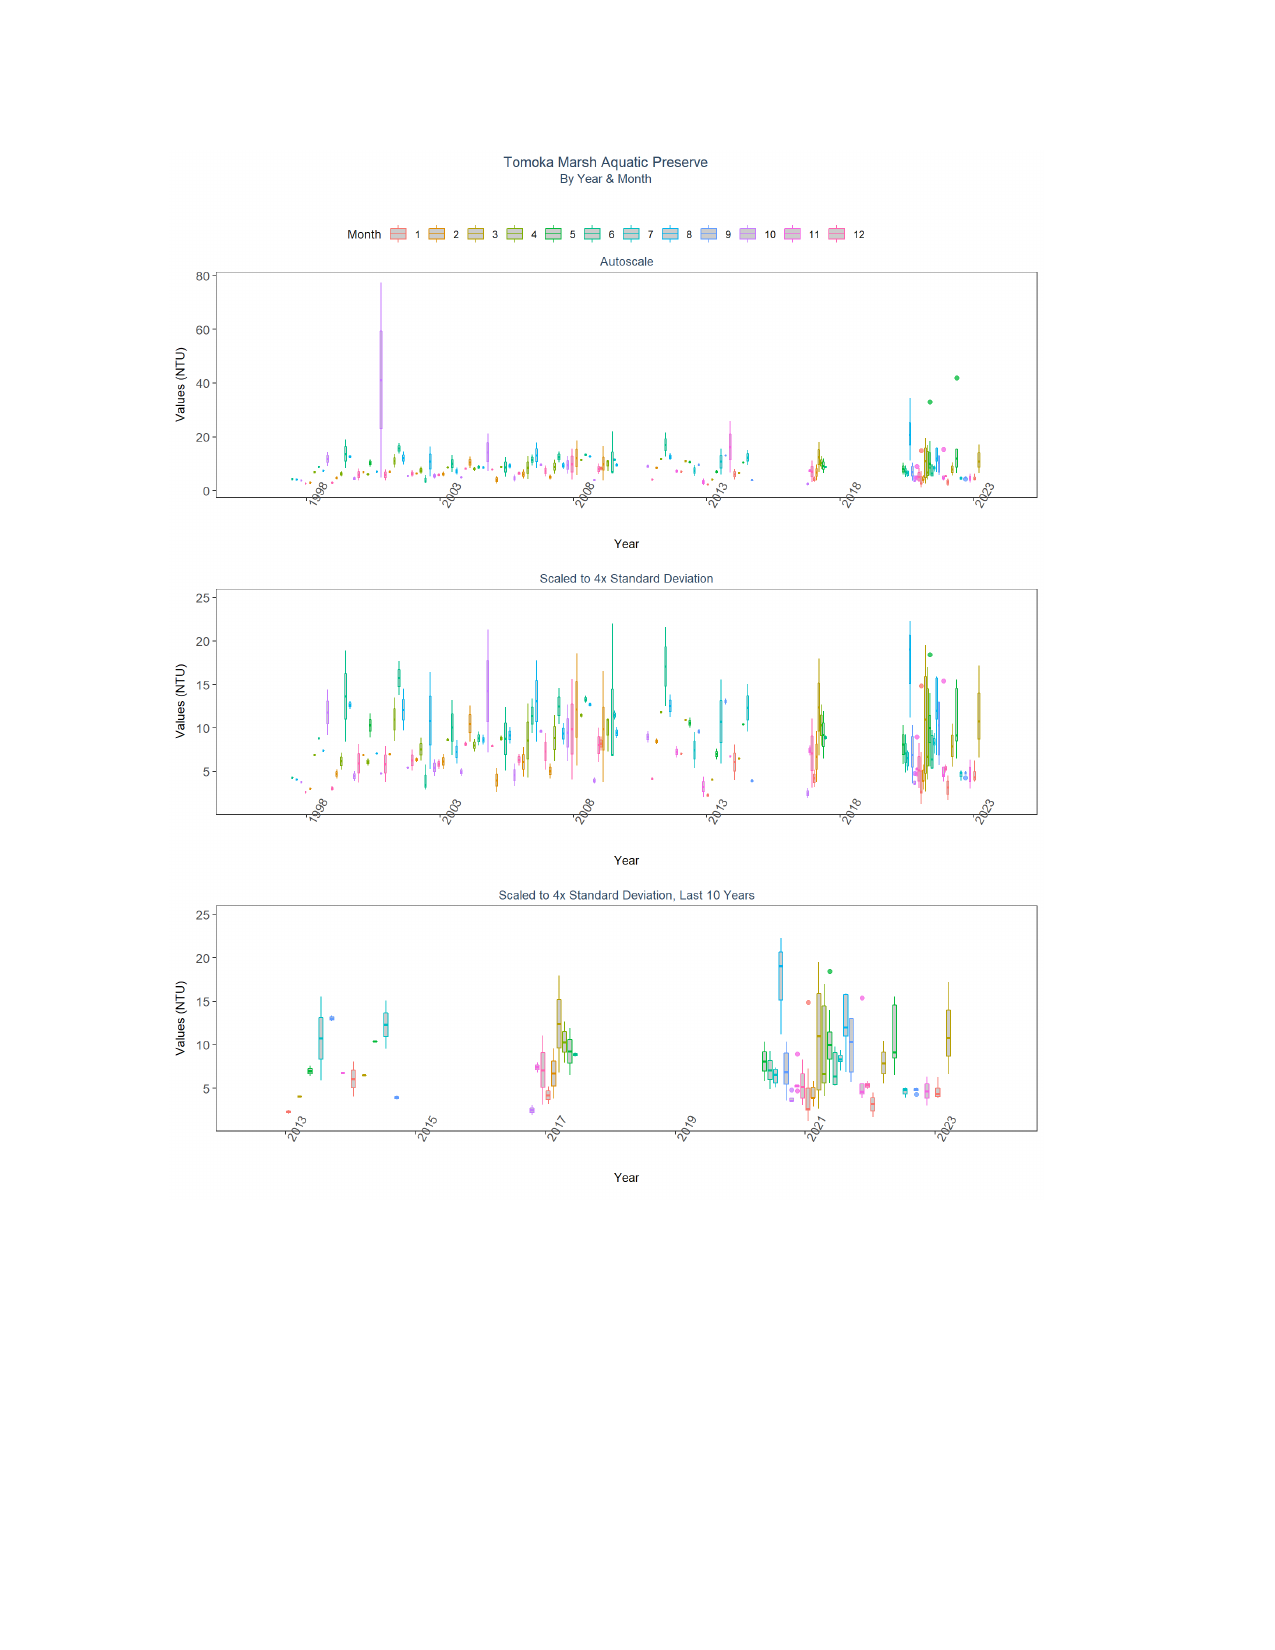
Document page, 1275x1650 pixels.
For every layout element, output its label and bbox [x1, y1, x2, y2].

picture [168, 150, 1044, 1200]
